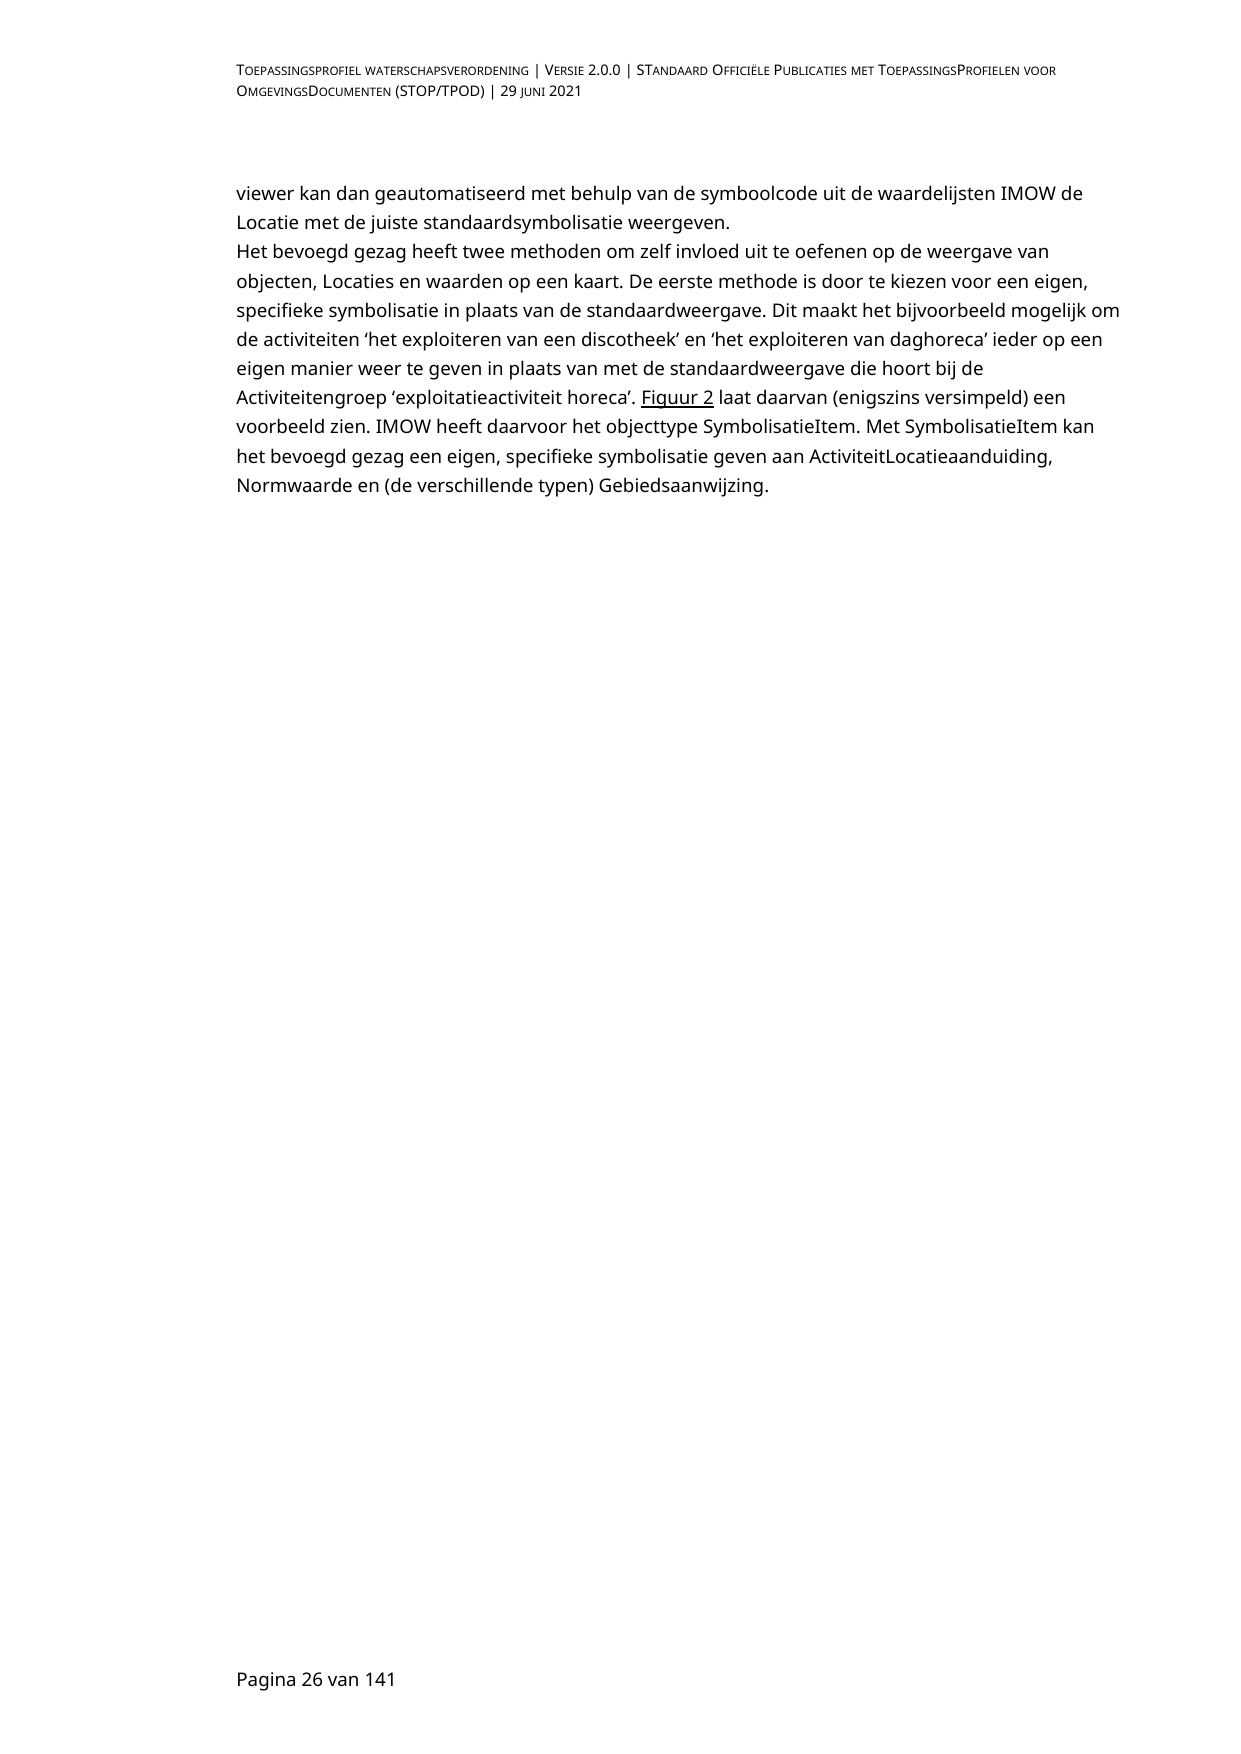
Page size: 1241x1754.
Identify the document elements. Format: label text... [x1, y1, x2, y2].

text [236, 177, 1122, 236]
text Het bevoegd gezag heeft twee methoden om zelf invloed uit te oefenen op de weergave van objecten, Locaties en waarden op een kaart. De eerste methode is door te kiezen voor een eigen, specifieke symbolisatie in plaats van de standaardweergave. Dit maakt het bijvoorbeeld mogelijk om de activiteiten ‘het exploiteren van een discotheek’ en ‘het exploiteren van daghoreca’ ieder op een eigen manier weer te geven in plaats van met de standaardweergave die hoort bij de Activiteitengroep ‘exploitatieactiviteit horeca’. Figuur 2 laat daarvan (enigszins versimpeld) een voorbeeld zien. IMOW heeft daarvoor het objecttype SymbolisatieItem. Met SymbolisatieItem kan het bevoegd gezag een eigen, specifieke symbolisatie geven aan ActiviteitLocatieaanduiding, Normwaarde en (de verschillende typen) Gebiedsaanwijzing. [236, 236, 1122, 498]
